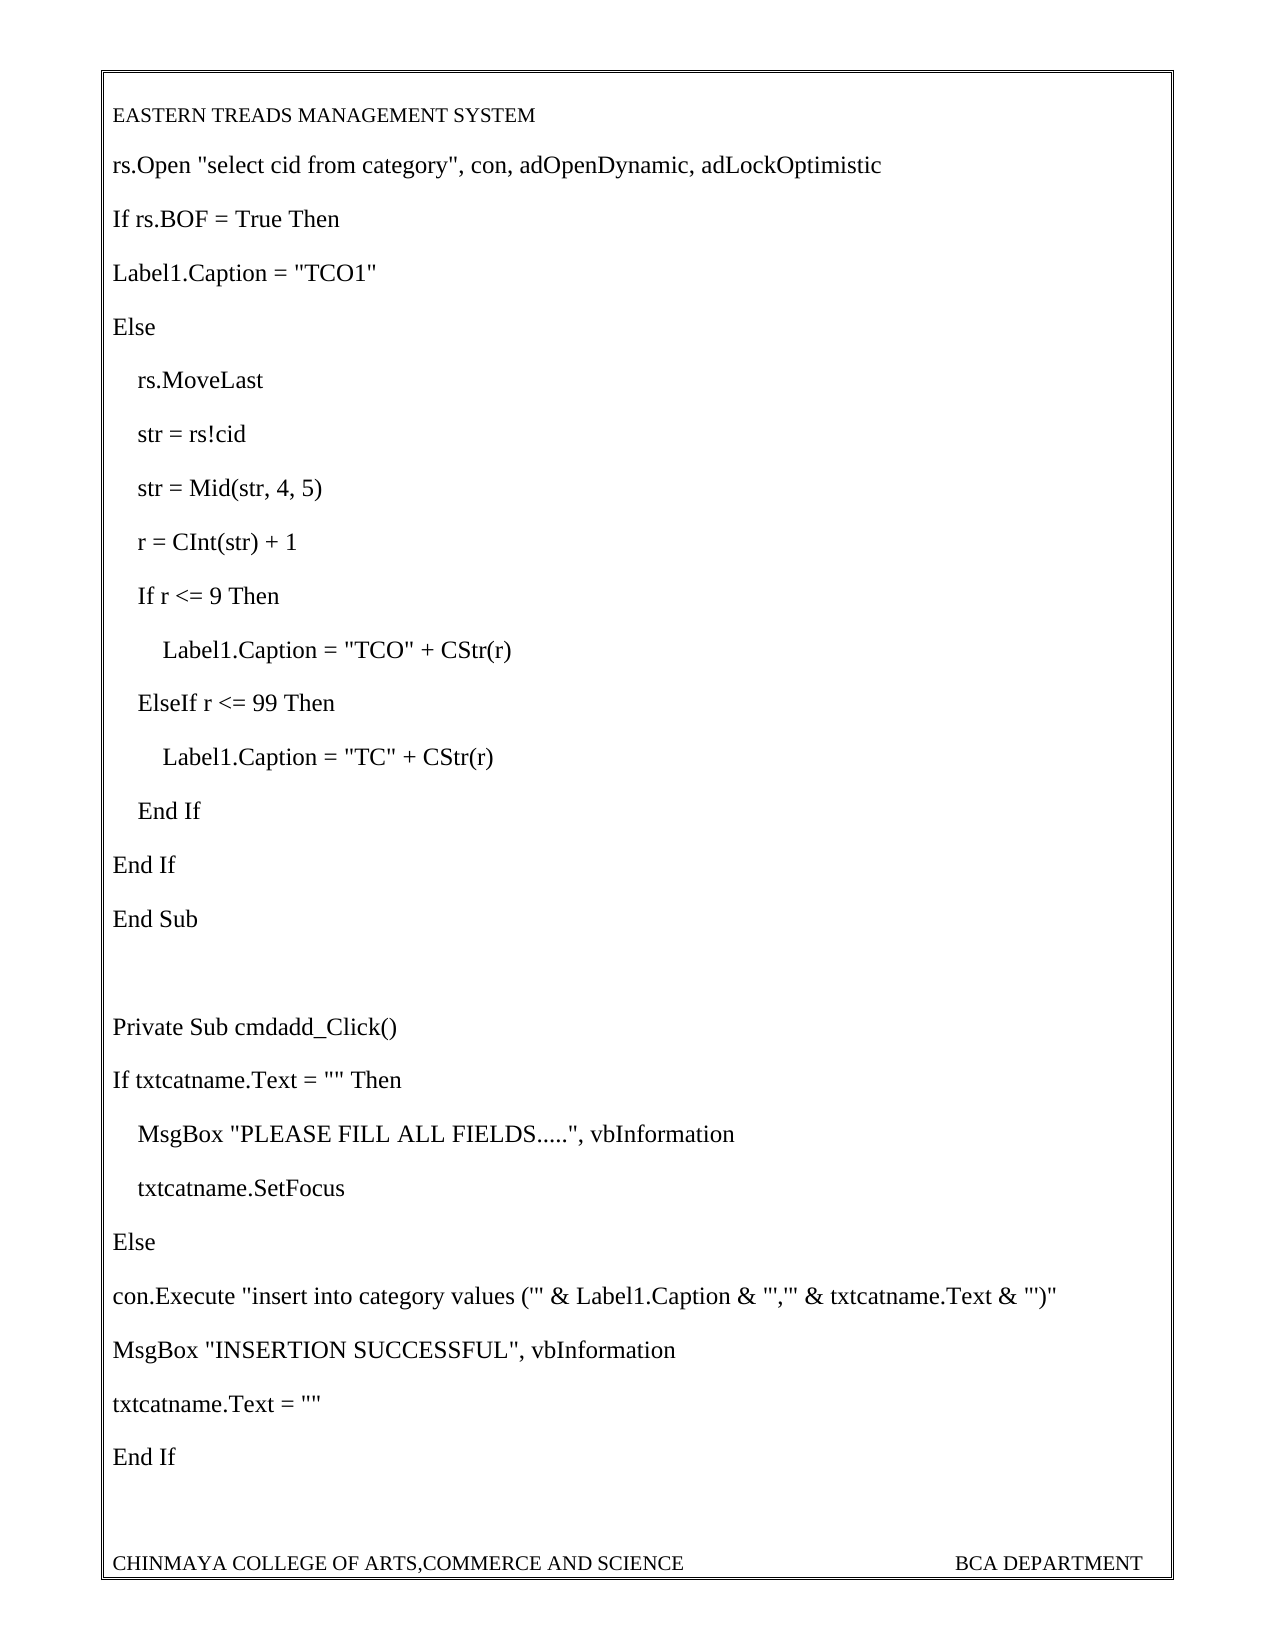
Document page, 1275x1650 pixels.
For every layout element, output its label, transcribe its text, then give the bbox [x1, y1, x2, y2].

text rs.MoveLast [112, 365, 1162, 394]
text ElseIf r <= 99 Then [112, 688, 1162, 717]
text End Sub [112, 904, 1162, 933]
text End If [112, 1442, 1162, 1471]
text txtcatname.SetFocus [112, 1173, 1162, 1202]
text If txtcatname.Text = "" Then [112, 1066, 1162, 1094]
text End If [112, 850, 1162, 879]
text MsgBox "PLEASE FILL ALL FIELDS.....", vbInformation [112, 1119, 1162, 1148]
text MsgBox "INSERTION SUCCESSFUL", vbInformation [112, 1335, 1162, 1363]
text rs.Open "select cid from category", con, adOpenDynamic, adLockOptimistic [112, 150, 1162, 179]
text If rs.BOF = True Then [112, 204, 1162, 233]
text con.Execute "insert into category values ('" & Label1.Caption & "','" & txtcatname.Text & "')" [112, 1281, 1162, 1310]
text Else [112, 312, 1162, 340]
text If r <= 9 Then [112, 581, 1162, 609]
text r = CInt(str) + 1 [112, 527, 1162, 556]
text txtcatname.Text = "" [112, 1389, 1162, 1417]
text str = Mid(str, 4, 5) [112, 473, 1162, 502]
text Label1.Caption = "TC" + CStr(r) [112, 742, 1162, 771]
text Else [112, 1227, 1162, 1256]
text End If [112, 796, 1162, 825]
text str = rs!cid [112, 419, 1162, 448]
text Private Sub cmdadd_Click() [112, 1012, 1162, 1040]
text Label1.Caption = "TCO" + CStr(r) [112, 635, 1162, 663]
text Label1.Caption = "TCO1" [112, 258, 1162, 286]
